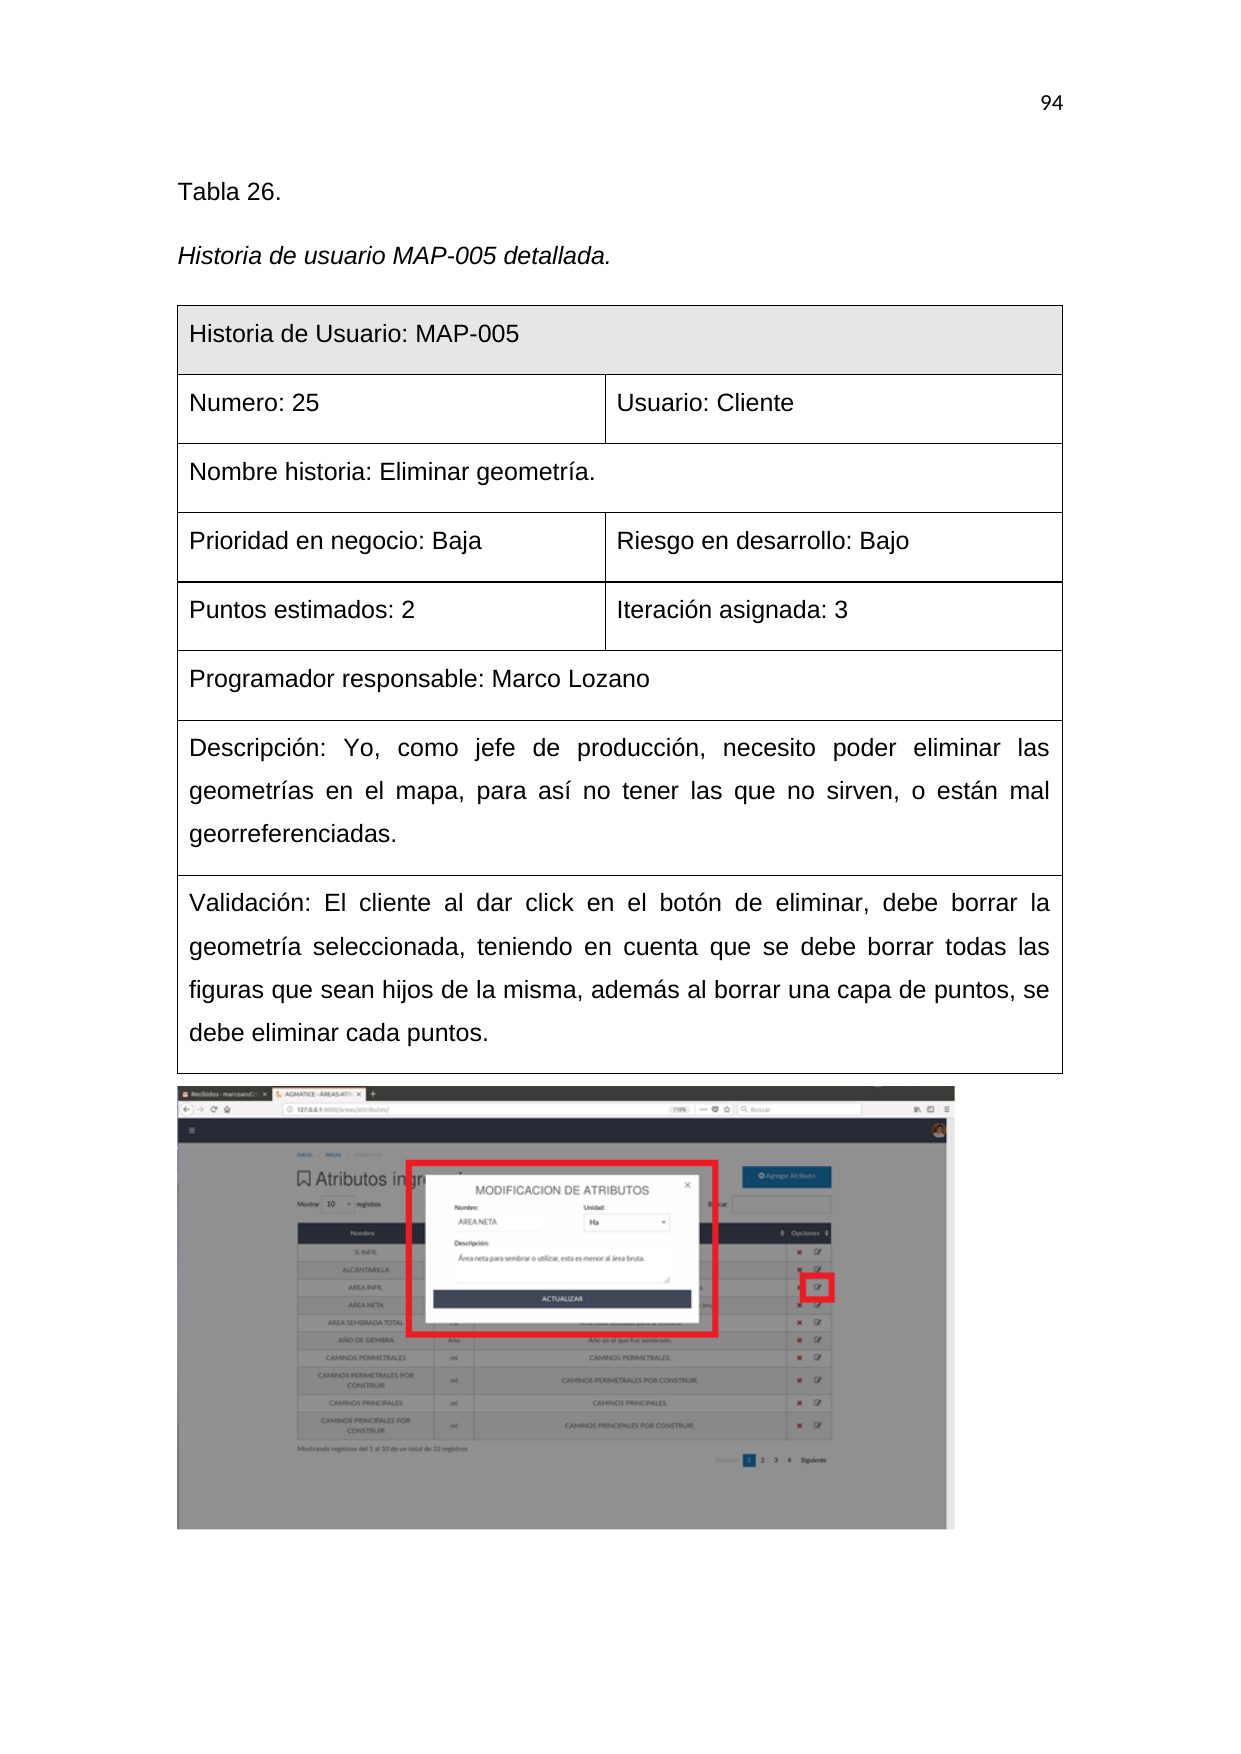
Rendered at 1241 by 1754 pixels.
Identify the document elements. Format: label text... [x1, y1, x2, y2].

table_cell Iteración asignada: 3 [606, 583, 1062, 650]
table_cell Programador responsable: Marco Lozano [178, 651, 1062, 719]
text Historia de usuario MAP-005 detallada. [177, 241, 1063, 270]
text Tabla 26. [177, 177, 1063, 206]
table_cell Numero: 25 [178, 375, 605, 443]
table_cell Usuario: Cliente [606, 375, 1062, 443]
table_cell Descripción: Yo, como jefe de producción, necesito poder eliminar las geometrías en el mapa, para así no tener las que no sirven, o están mal georreferenciadas. [178, 721, 1062, 875]
table_cell Nombre historia: Eliminar geometría. [178, 444, 1062, 512]
table_cell Validación: El cliente al dar click en el botón de eliminar, debe borrar la geometría seleccionada, teniendo en cuenta que se debe borrar todas las figuras que sean hijos de la misma, además al borrar una capa de puntos, se debe eliminar cada puntos. [178, 876, 1062, 1073]
table_header Historia de Usuario: MAP-005 [178, 306, 1062, 374]
table_cell Puntos estimados: 2 [178, 583, 605, 650]
table_cell Riesgo en desarrollo: Bajo [606, 513, 1062, 581]
table_cell Prioridad en negocio: Baja [178, 513, 605, 581]
picture [177, 1086, 955, 1532]
